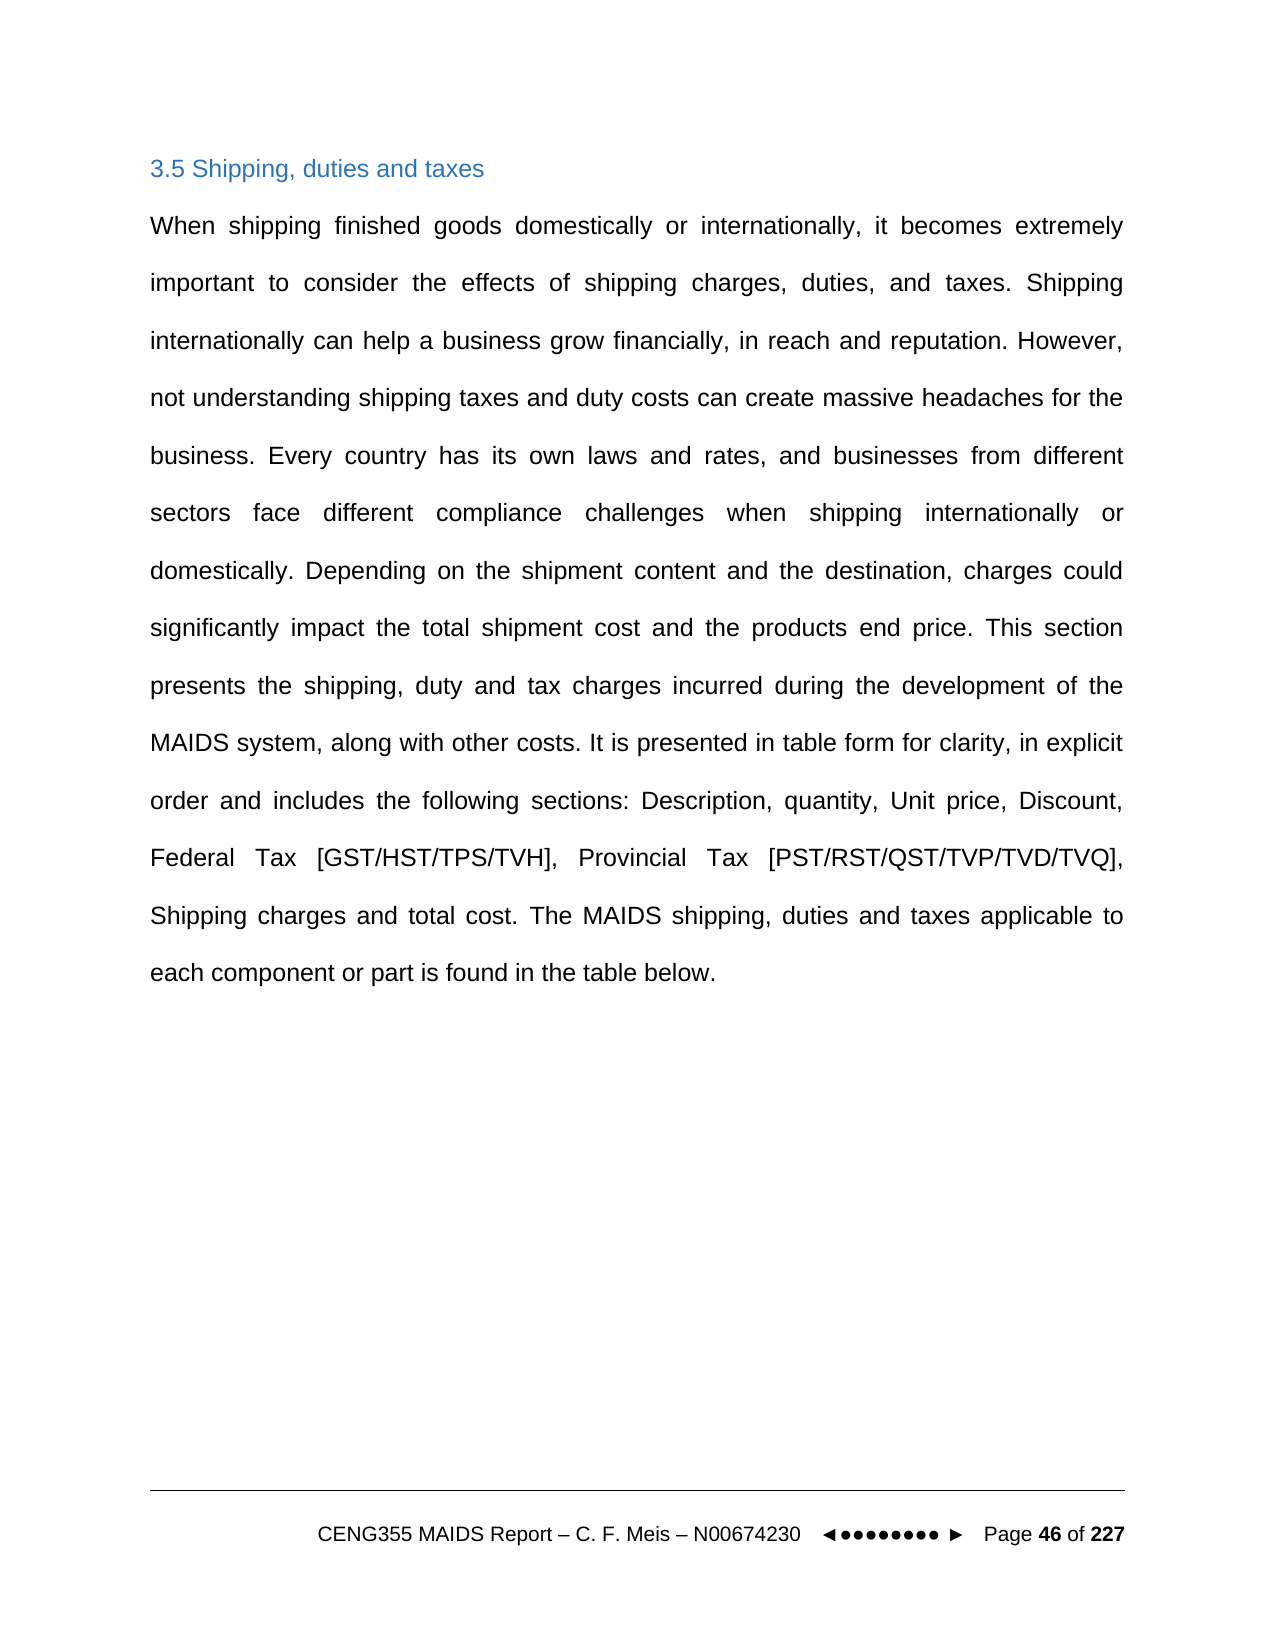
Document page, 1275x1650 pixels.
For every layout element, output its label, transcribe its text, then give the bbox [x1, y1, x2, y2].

text When shipping finished goods domestically or internationally, it becomes extremely important to consider the effects of shipping charges, duties, and taxes. Shipping internationally can help a business grow financially, in reach and reputation. However, not understanding shipping taxes and duty costs can create massive headaches for the business. Every country has its own laws and rates, and businesses from different sectors face different compliance challenges when shipping internationally or domestically. Depending on the shipment content and the destination, charges could significantly impact the total shipment cost and the products end price. This section presents the shipping, duty and tax charges incurred during the development of the MAIDS system, along with other costs. It is presented in table form for clarity, in explicit order and includes the following sections: Description, quantity, Unit price, Discount, Federal Tax [GST/HST/TPS/TVH], Provincial Tax [PST/RST/QST/TVP/TVD/TVQ], Shipping charges and total cost. The MAIDS shipping, duties and taxes applicable to each component or part is found in the table below. [150, 211, 1125, 987]
subtitle 3.5 Shipping, duties and taxes [150, 154, 1125, 183]
